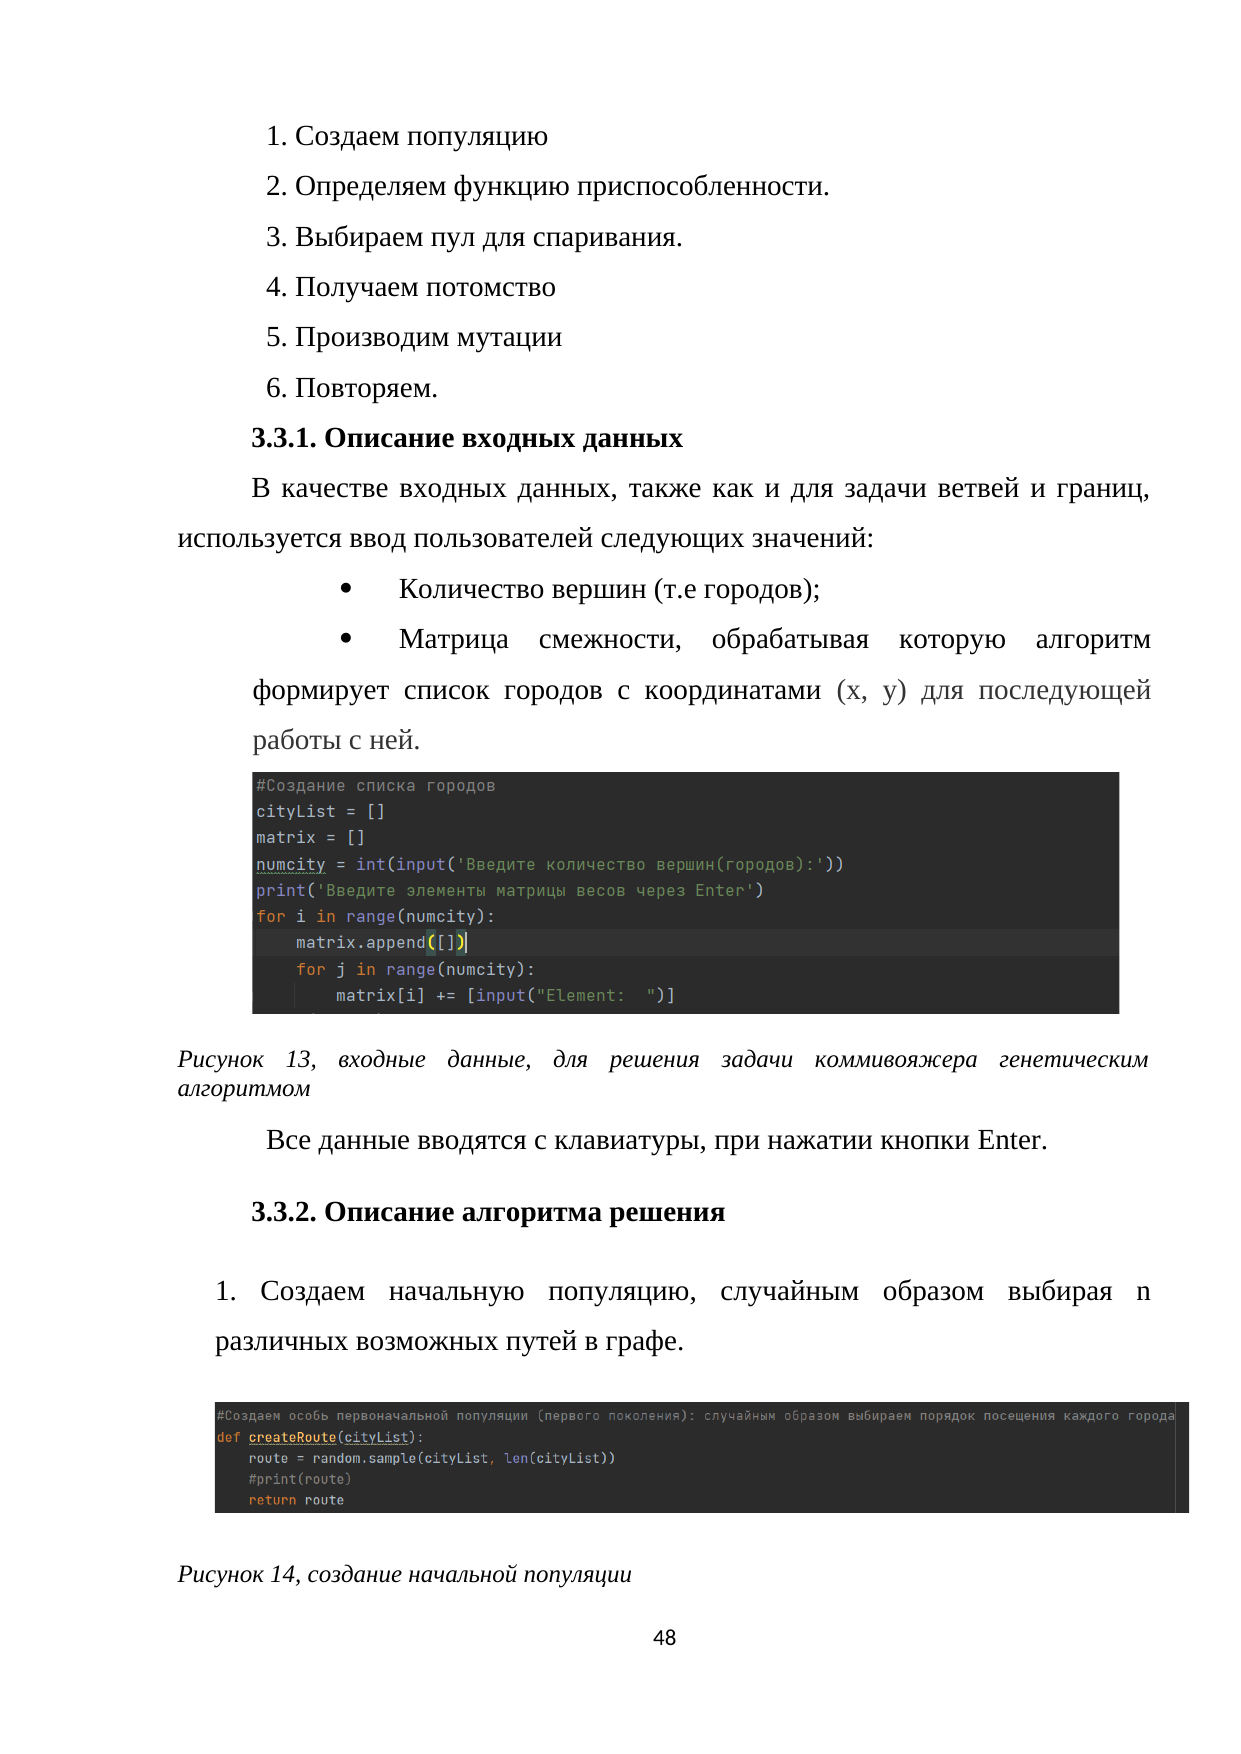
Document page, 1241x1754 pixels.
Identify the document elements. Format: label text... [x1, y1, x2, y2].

text 2. Определяем функцию приспособленности. [177, 168, 1152, 202]
text В качестве входных данных, также как и для задачи ветвей и границ, используется ввод пользователей следующих значений: [177, 470, 1152, 554]
picture [214, 1402, 1190, 1513]
text 1. Создаем начальную популяцию, случайным образом выбирая n различных возможных путей в графе. [215, 1273, 1152, 1357]
text 6. Повторяем. [177, 370, 1152, 403]
text 4. Получаем потомство [177, 269, 1152, 303]
text 5. Производим мутации [177, 319, 1152, 353]
subtitle 3.3.2. Описание алгоритма решения [177, 1194, 1152, 1227]
text 1. Создаем популяцию [177, 118, 1152, 152]
text Все данные вводятся с клавиатуры, при нажатии кнопки Enter. [177, 1122, 1152, 1156]
list Матрица смежности, обрабатывая которую алгоритм формирует список городов с координатами (x, y) для последующей работы с ней. [252, 621, 1152, 756]
picture [252, 772, 1120, 1014]
list Количество вершин (т.е городов); [252, 571, 1152, 604]
text Рисунок 13, входные данные, для решения задачи коммивояжера генетическим алгоритмом [177, 1044, 1152, 1102]
text 3. Выбираем пул для спаривания. [177, 219, 1152, 252]
text Рисунок 14, создание начальной популяции [177, 1559, 1152, 1588]
subtitle 3.3.1. Описание входных данных [177, 420, 1152, 453]
